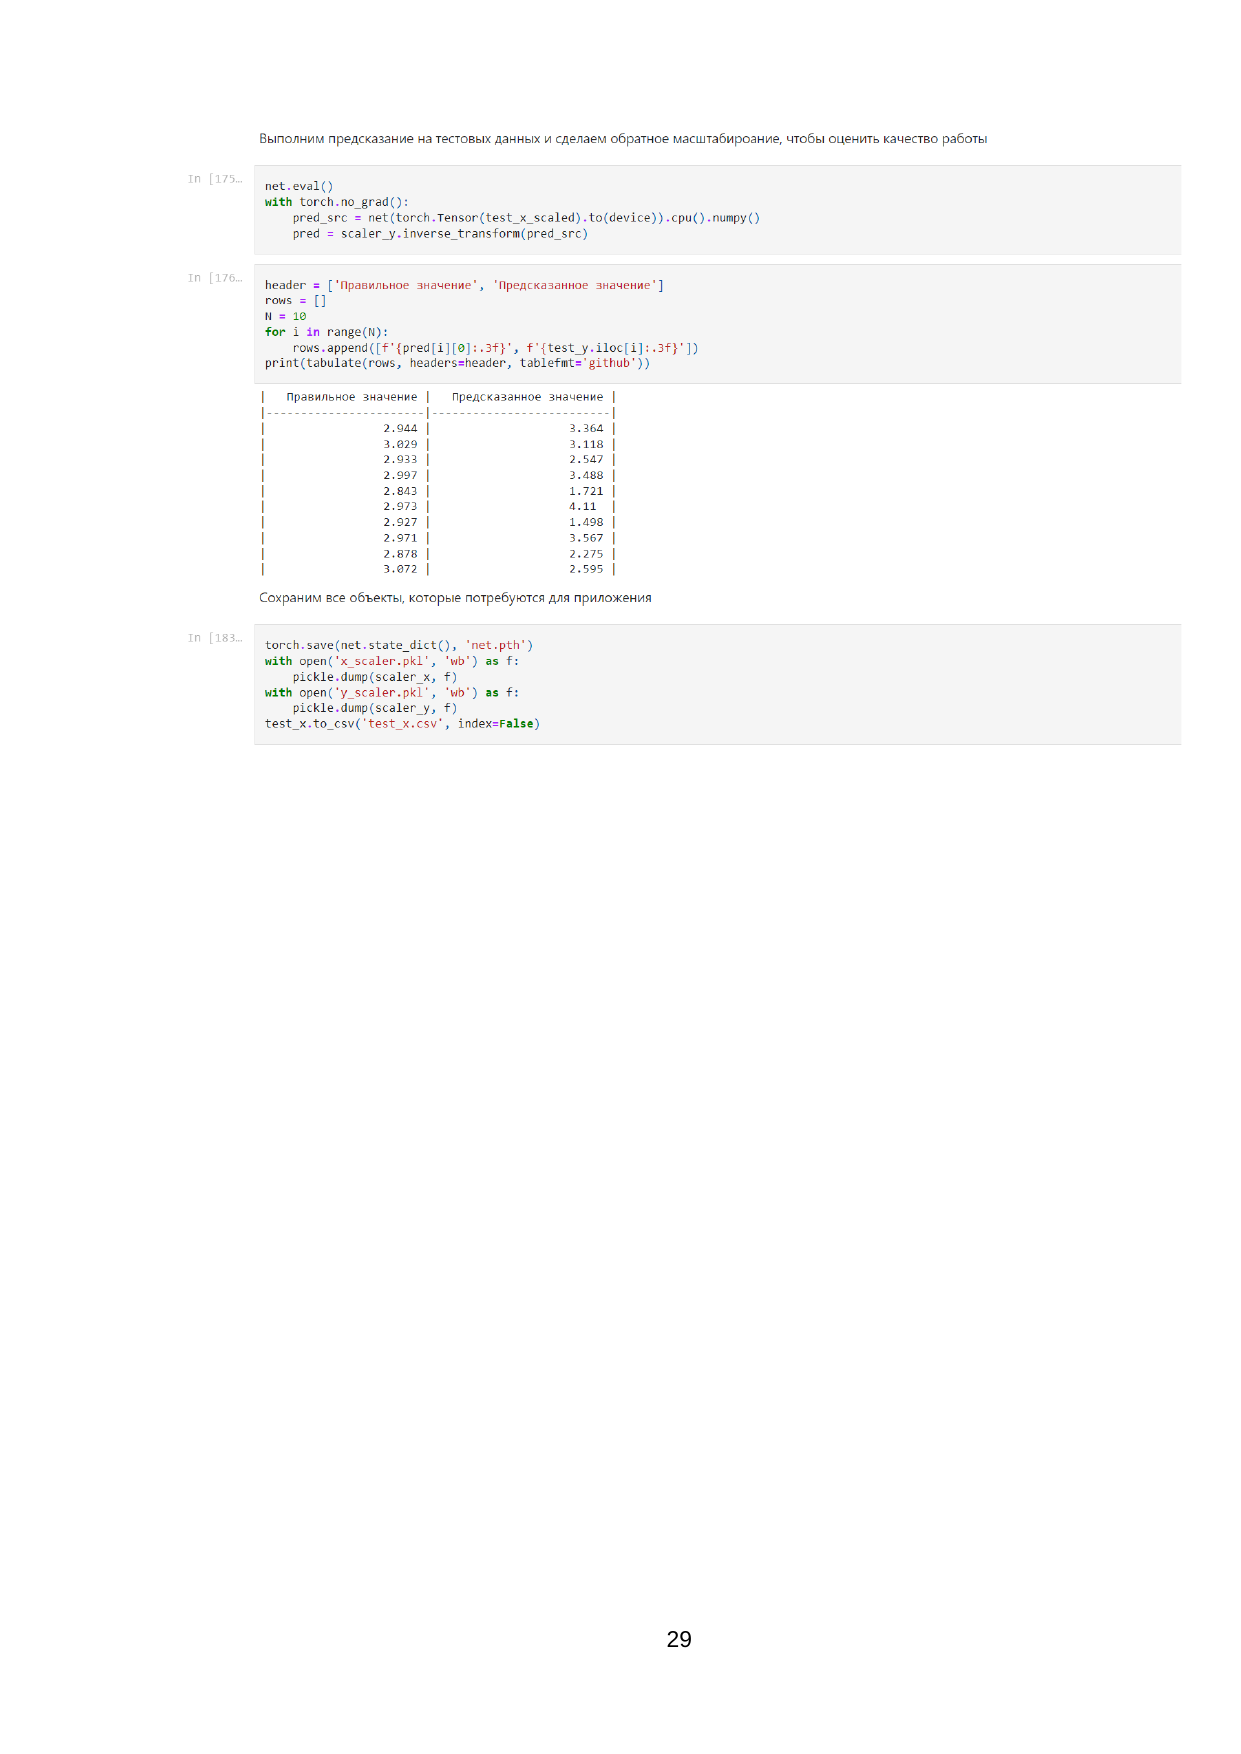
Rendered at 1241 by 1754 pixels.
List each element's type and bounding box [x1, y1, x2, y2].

picture [177, 118, 1182, 754]
